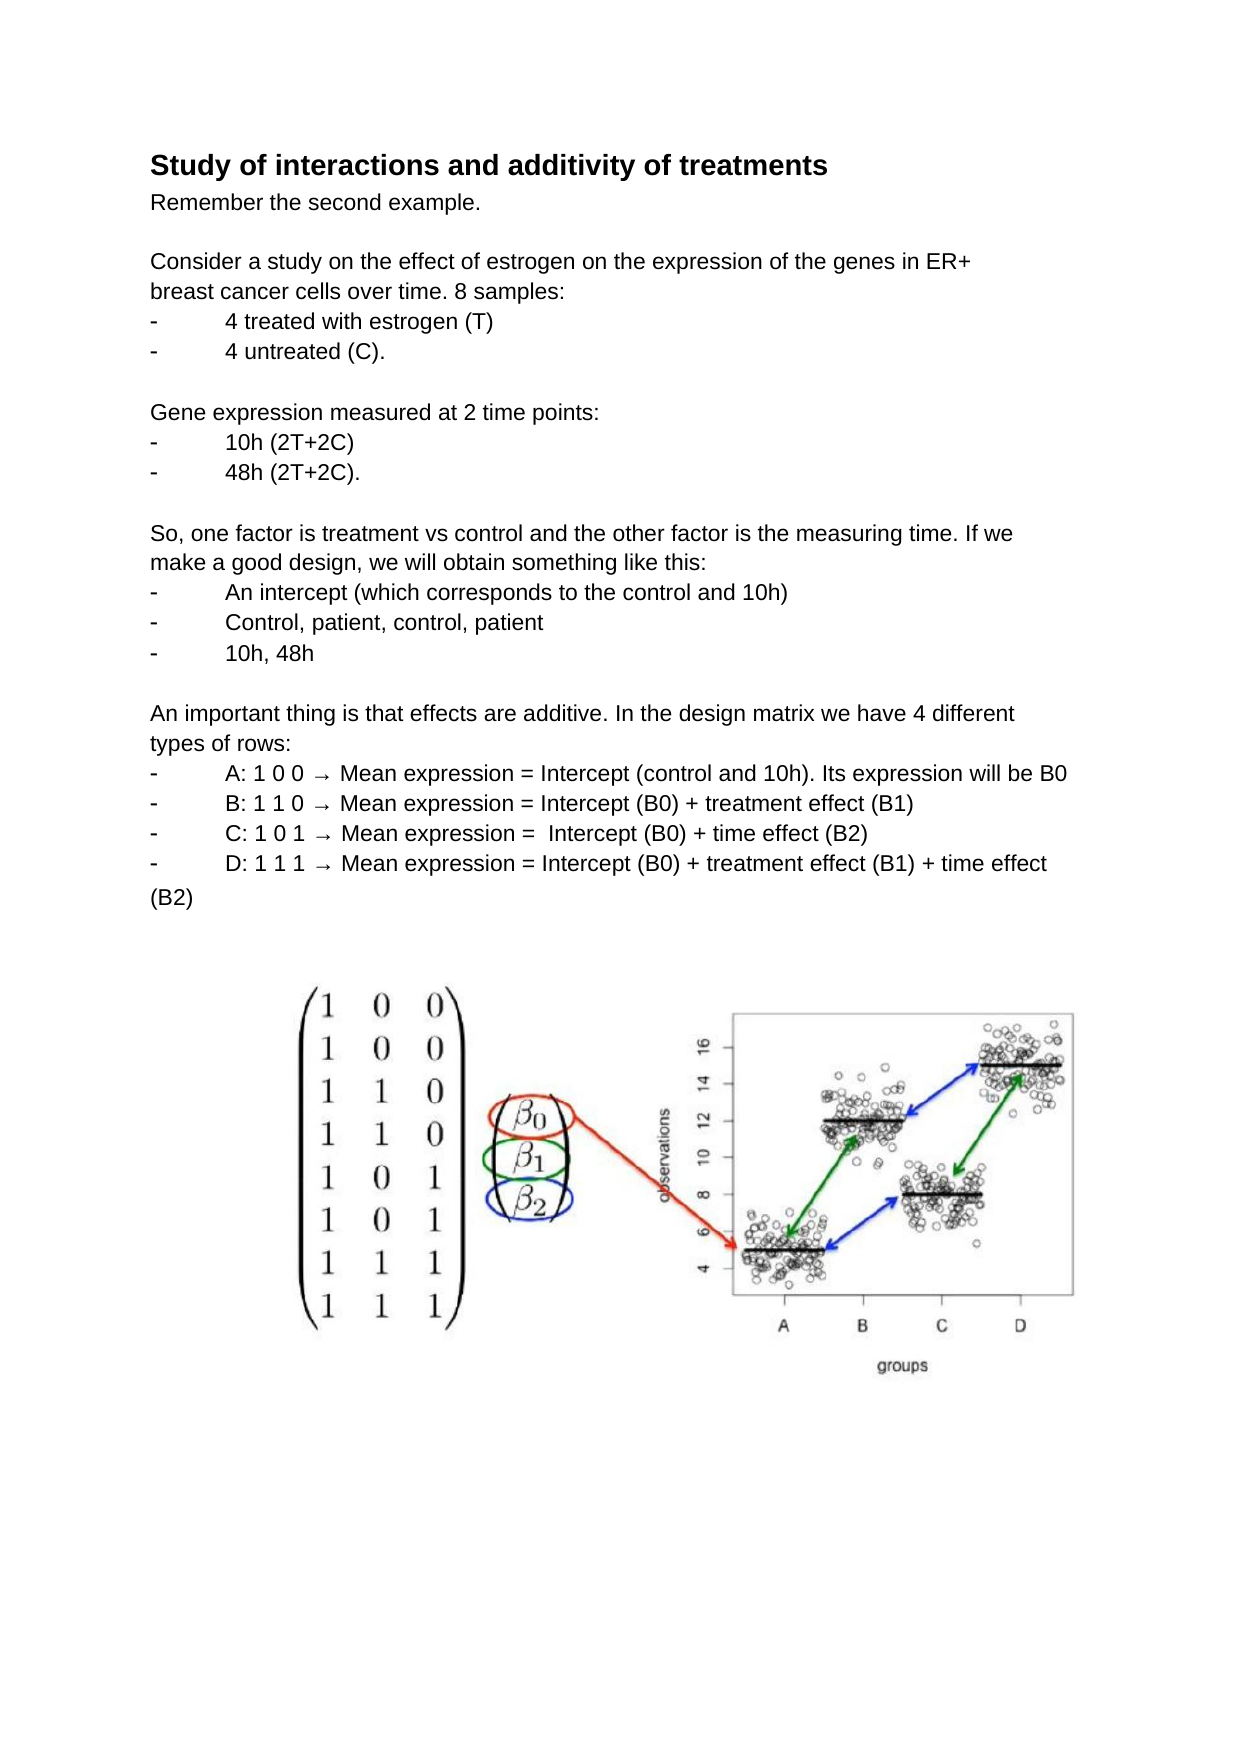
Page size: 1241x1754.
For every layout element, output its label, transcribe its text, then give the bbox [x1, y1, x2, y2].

text An important thing is that effects are additive. In the design matrix we have 4 different types of rows: [150, 700, 1073, 756]
list D: 1 1 1 → Mean expression = Intercept (B0) + treatment effect (B1) + time effect (B2) [150, 850, 1090, 910]
picture [152, 975, 1093, 1384]
list 10h, 48h [150, 639, 1090, 666]
text Consider a study on the effect of estrogen on the expression of the genes in ER+ breast cancer cells over time. 8 samples: [150, 248, 1039, 304]
list 4 treated with estrogen (T) [150, 308, 1090, 334]
text Study of interactions and additivity of treatments [150, 148, 1090, 182]
list 10h (2T+2C) [150, 429, 1090, 455]
list 48h (2T+2C). [150, 459, 1090, 485]
list C: 1 0 1 → Mean expression = Intercept (B0) + time effect (B2) [150, 820, 1090, 846]
list 4 untreated (C). [150, 338, 1090, 364]
list Control, patient, control, patient [150, 609, 1090, 636]
list B: 1 1 0 → Mean expression = Intercept (B0) + treatment effect (B1) [150, 790, 1090, 816]
list A: 1 0 0 → Mean expression = Intercept (control and 10h). Its expression will be B0 [150, 759, 1090, 786]
text So, one factor is treatment vs control and the other factor is the measuring time. If we make a good design, we will obtain something like this: [150, 519, 1075, 576]
text Gene expression measured at 2 time points: [150, 398, 1090, 425]
text Remember the second example. [150, 189, 1090, 215]
list An intercept (which corresponds to the control and 10h) [150, 579, 1090, 605]
